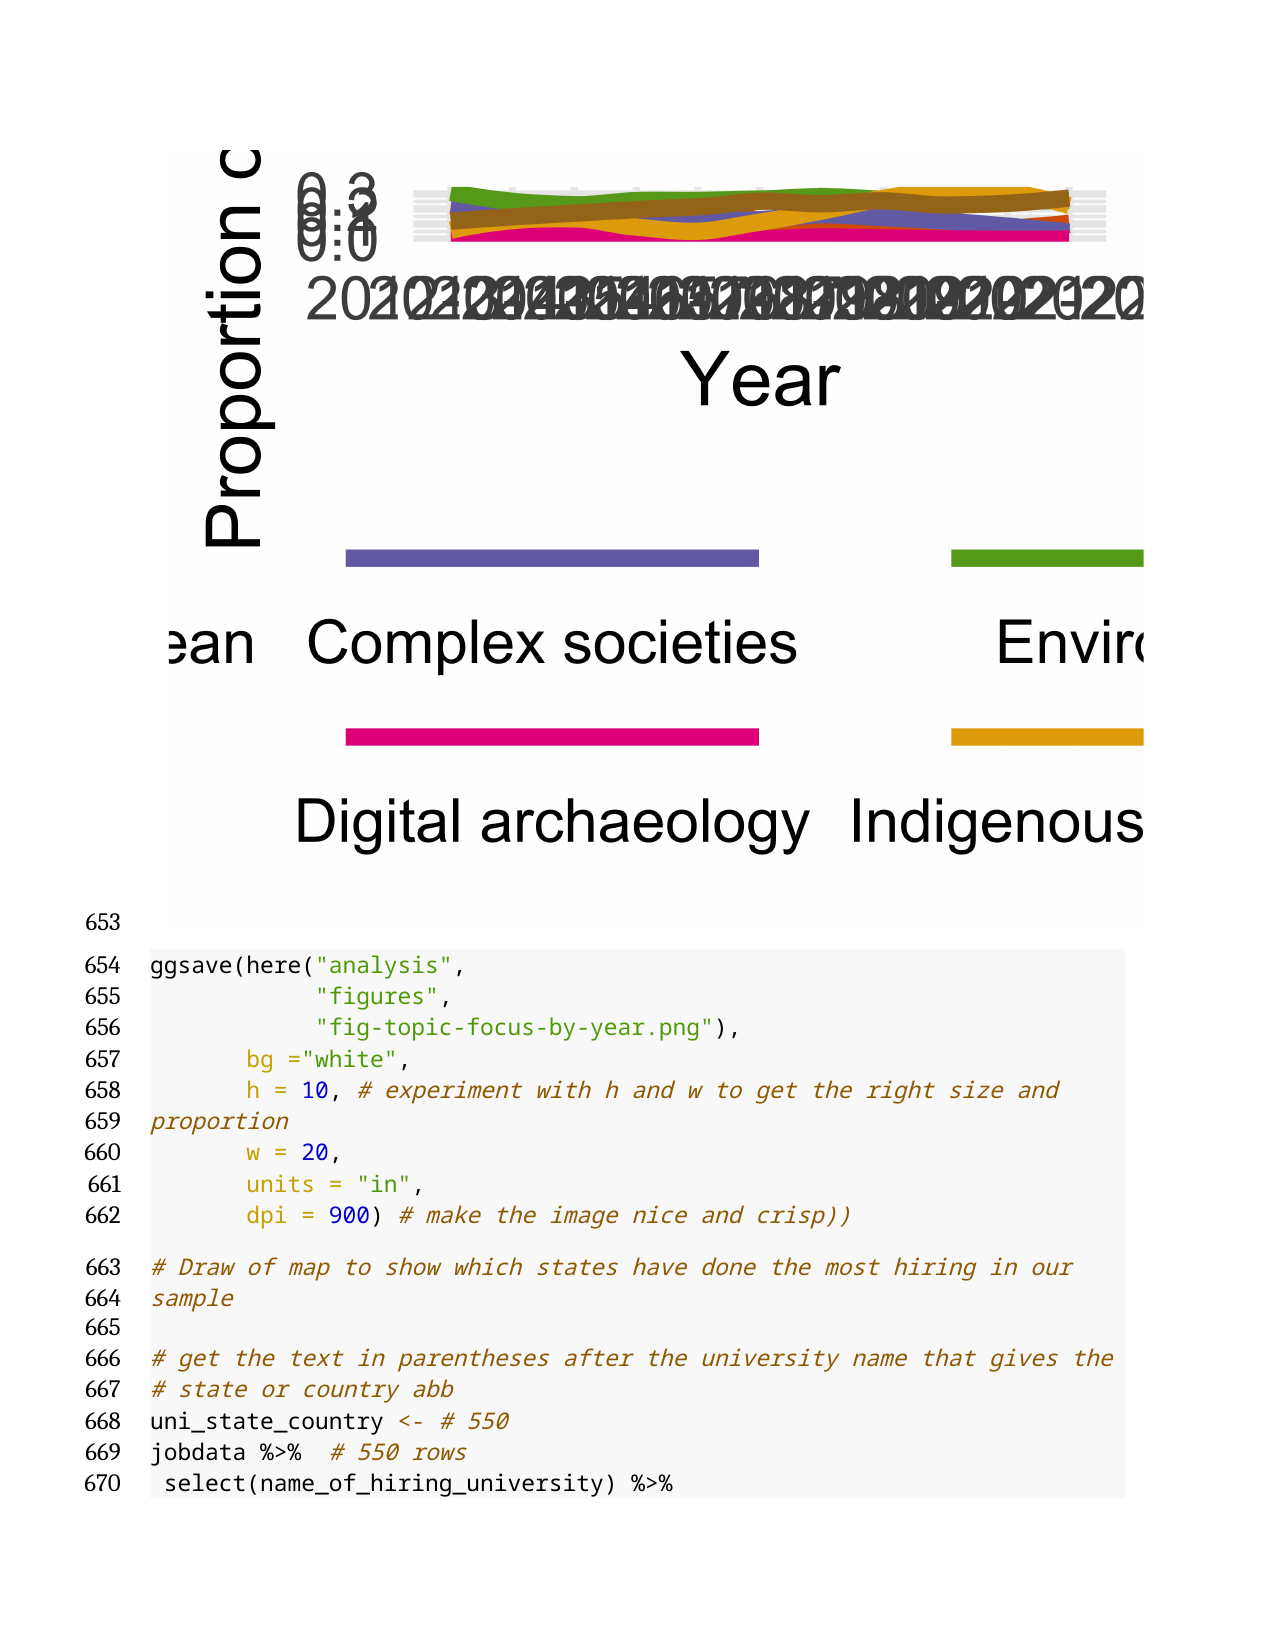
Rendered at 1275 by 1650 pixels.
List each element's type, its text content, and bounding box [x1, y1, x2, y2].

text ggsave(here("analysis", "figures", "fig-topic-focus-by-year.png"), bg ="white", h = 10, # experiment with h and w to get the right size and proportion w = 20, units = "in", dpi = 900) # make the image nice and crisp)) [150, 949, 1125, 1230]
picture [168, 150, 1144, 930]
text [150, 1251, 1125, 1498]
